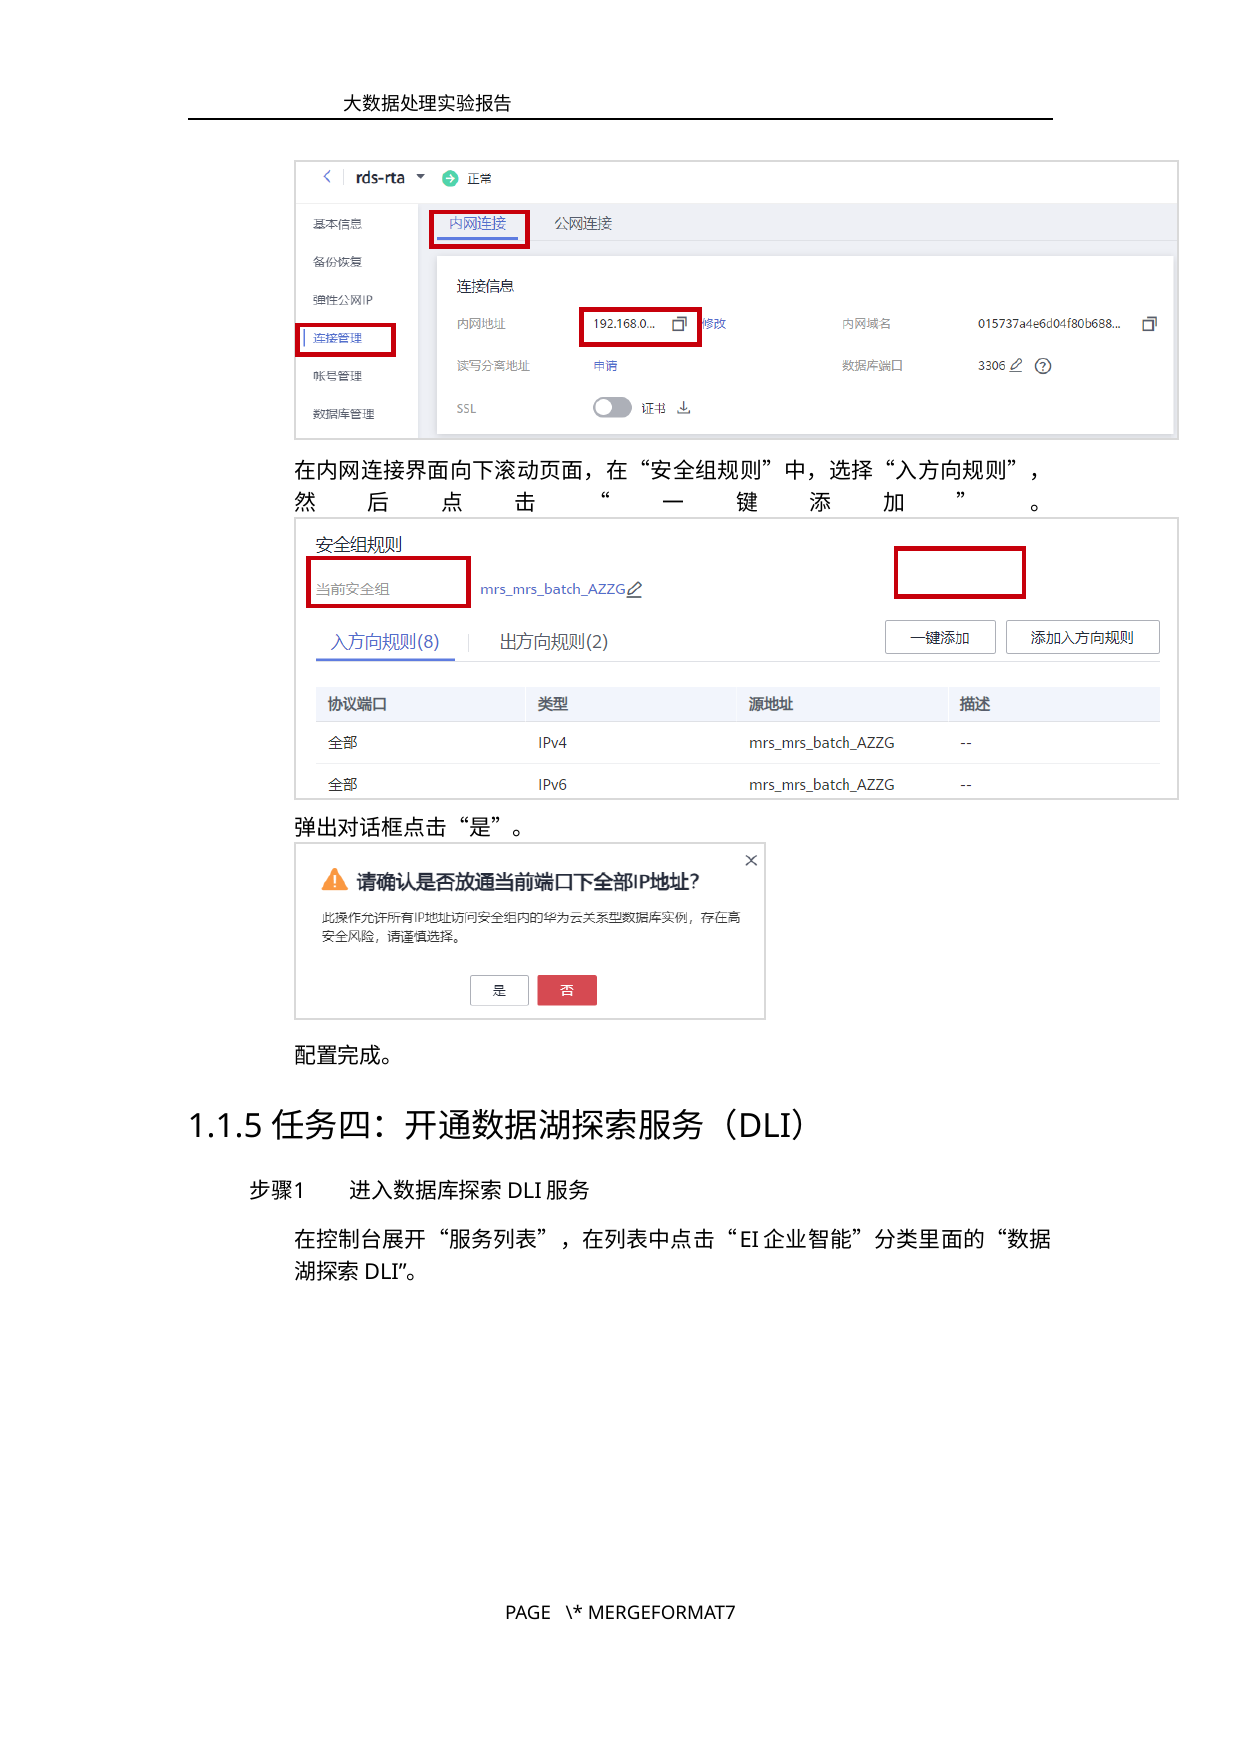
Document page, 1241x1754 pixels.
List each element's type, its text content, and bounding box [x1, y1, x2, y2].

list 进入数据库探索DLI服务 [306, 1172, 1053, 1205]
picture [296, 162, 1177, 438]
text 在内网连接界面向下滚动页面，在“安全组规则”中，选择“入方向规则”，然后点击“一键添加”。 [294, 452, 1053, 517]
picture [300, 327, 391, 352]
picture [296, 519, 1177, 798]
picture [296, 844, 764, 1018]
subtitle 任务四：开通数据湖探索服务（DLI） [187, 1091, 1053, 1156]
text 在控制台展开“服务列表”，在列表中点击“EI企业智能”分类里面的“数据湖探索DLI”。 [294, 1221, 1053, 1286]
text 配置完成。 [294, 1037, 1053, 1070]
text 弹出对话框点击“是”。 [294, 810, 1053, 842]
